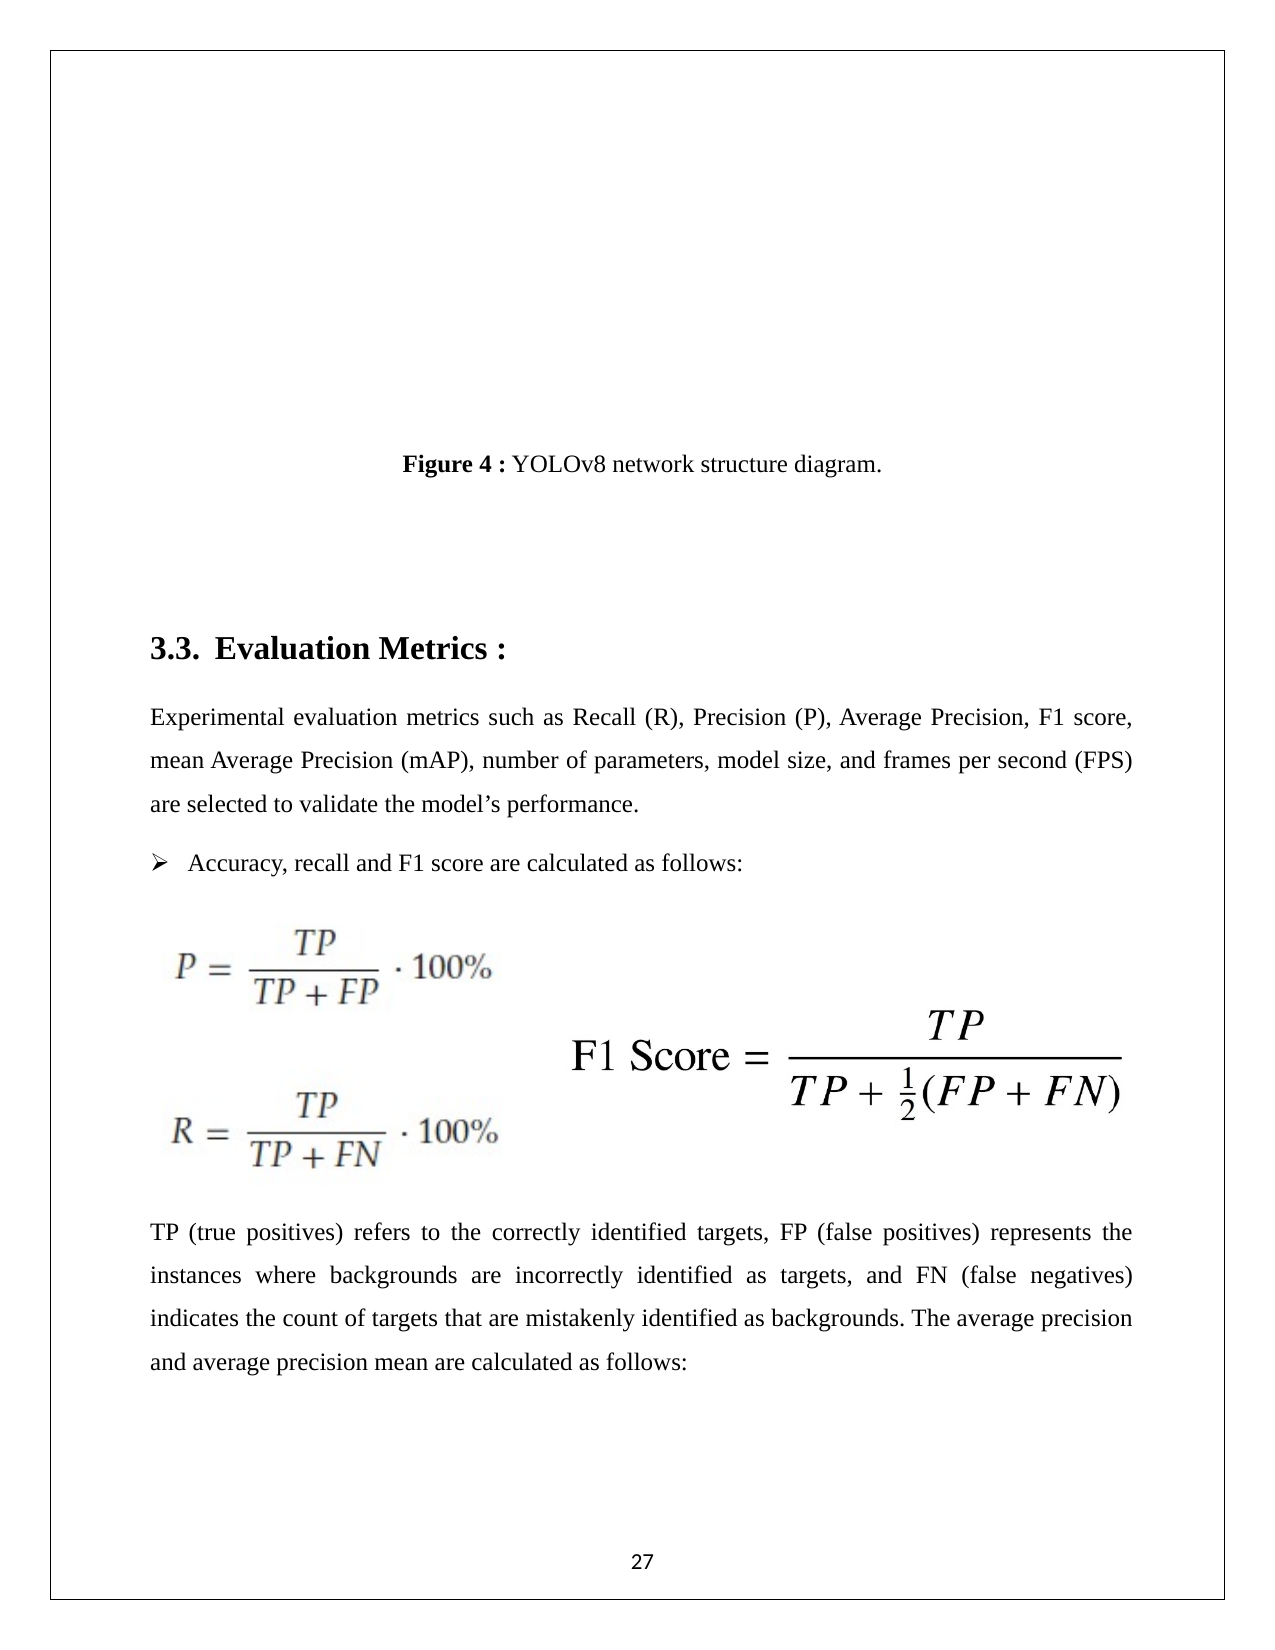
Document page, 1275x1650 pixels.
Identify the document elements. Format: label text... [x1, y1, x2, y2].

text Figure 4 : YOLOv8 network structure diagram. [150, 449, 1134, 478]
picture [150, 908, 503, 1187]
text TP (true positives) refers to the correctly identified targets, FP (false positives) represents the instances where backgrounds are incorrectly identified as targets, and FN (false negatives) indicates the count of targets that are mistakenly identified as backgrounds. The average precision and average precision mean are calculated as follows: [150, 1217, 1134, 1375]
text 3.3. Evaluation Metrics : [150, 628, 1134, 667]
text Experimental evaluation metrics such as Recall (R), Precision (P), Average Precision, F1 score, mean Average Precision (mAP), number of parameters, model size, and frames per second (FPS) are selected to validate the model’s performance. [150, 702, 1134, 817]
picture [565, 980, 1135, 1141]
list Accuracy, recall and F1 score are calculated as follows: [150, 848, 1134, 877]
